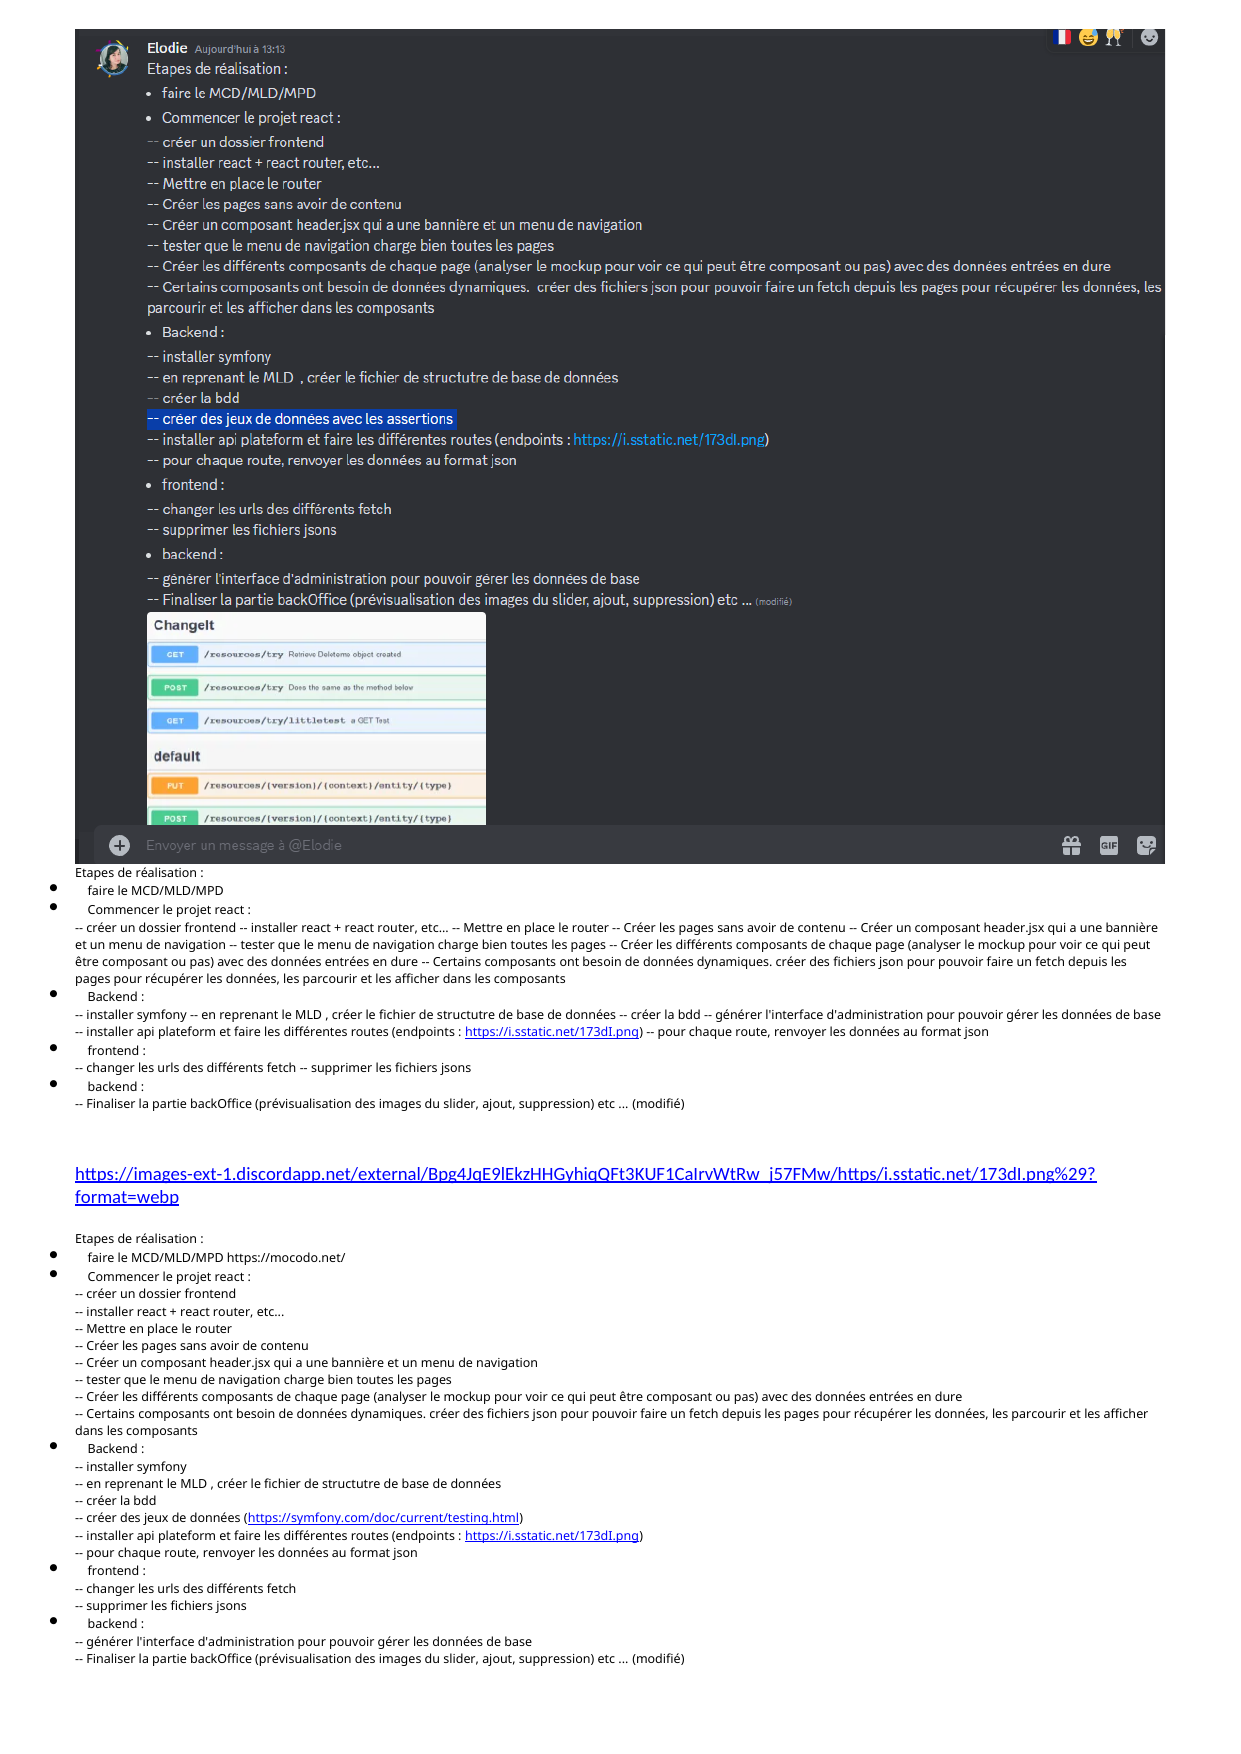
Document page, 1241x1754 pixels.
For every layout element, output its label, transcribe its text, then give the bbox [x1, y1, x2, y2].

text -- créer la bdd [75, 1492, 1165, 1509]
list faire le MCD/MLD/MPD https://mocodo.net/ [50, 1248, 1165, 1267]
list backend : [50, 1614, 1165, 1633]
text -- Mettre en place le router [75, 1320, 1165, 1337]
list Commencer le projet react : [50, 1267, 1165, 1286]
list frontend : [50, 1040, 1165, 1059]
text -- tester que le menu de navigation charge bien toutes les pages [75, 1371, 1165, 1388]
text -- installer symfony [75, 1458, 1165, 1475]
text -- Finaliser la partie backOffice (prévisualisation des images du slider, ajout, suppression) etc ... (modifié) [75, 1650, 1165, 1667]
text Etapes de réalisation : [75, 1231, 1165, 1248]
text -- en reprenant le MLD , créer le fichier de structutre de base de données [75, 1475, 1165, 1492]
list Commencer le projet react : [50, 900, 1165, 919]
text -- installer symfony -- en reprenant le MLD , créer le fichier de structutre de base de données -- créer la bdd -- générer l'interface d'administration pour pouvoir gérer les données de base -- installer api plateform et faire les différentes routes (endpoints : https://i.sstatic.net/173dI.png) -- pour chaque route, renvoyer les données au format json [75, 1006, 1165, 1040]
text -- créer des jeux de données (https://symfony.com/doc/current/testing.html) [75, 1509, 1165, 1527]
text -- Créer les différents composants de chaque page (analyser le mockup pour voir ce qui peut être composant ou pas) avec des données entrées en dure [75, 1388, 1165, 1405]
text -- changer les urls des différents fetch [75, 1580, 1165, 1597]
text -- installer api plateform et faire les différentes routes (endpoints : https://i.sstatic.net/173dI.png) [75, 1527, 1165, 1544]
list faire le MCD/MLD/MPD [50, 881, 1165, 900]
text -- créer un dossier frontend -- installer react + react router, etc... -- Mettre en place le router -- Créer les pages sans avoir de contenu -- Créer un composant header.jsx qui a une bannière et un menu de navigation -- tester que le menu de navigation charge bien toutes les pages -- Créer les différents composants de chaque page (analyser le mockup pour voir ce qui peut être composant ou pas) avec des données entrées en dure -- Certains composants ont besoin de données dynamiques. créer des fichiers json pour pouvoir faire un fetch depuis les pages pour récupérer les données, les parcourir et les afficher dans les composants [75, 919, 1165, 987]
text -- créer un dossier frontend [75, 1286, 1165, 1303]
list frontend : [50, 1561, 1165, 1580]
text -- générer l'interface d'administration pour pouvoir gérer les données de base [75, 1633, 1165, 1650]
text Etapes de réalisation : [75, 864, 1165, 881]
picture [75, 29, 1166, 864]
list Backend : [50, 1439, 1165, 1458]
text -- supprimer les fichiers jsons [75, 1597, 1165, 1614]
text -- pour chaque route, renvoyer les données au format json [75, 1544, 1165, 1561]
text https://images-ext-1.discordapp.net/external/Bpg4JqE9lEkzHHGyhiqQFt3KUF1CaIrvWtRw_j57FMw/https/i.sstatic.net/173dI.png%29?format=webp [75, 1162, 1165, 1208]
text -- changer les urls des différents fetch -- supprimer les fichiers jsons [75, 1059, 1165, 1076]
text -- Créer les pages sans avoir de contenu [75, 1337, 1165, 1354]
text -- Certains composants ont besoin de données dynamiques. créer des fichiers json pour pouvoir faire un fetch depuis les pages pour récupérer les données, les parcourir et les afficher dans les composants [75, 1405, 1165, 1439]
list backend : [50, 1076, 1165, 1095]
list Backend : [50, 987, 1165, 1006]
text -- installer react + react router, etc... [75, 1303, 1165, 1320]
text -- Créer un composant header.jsx qui a une bannière et un menu de navigation [75, 1354, 1165, 1371]
text -- Finaliser la partie backOffice (prévisualisation des images du slider, ajout, suppression) etc ... (modifié) [75, 1095, 1165, 1112]
